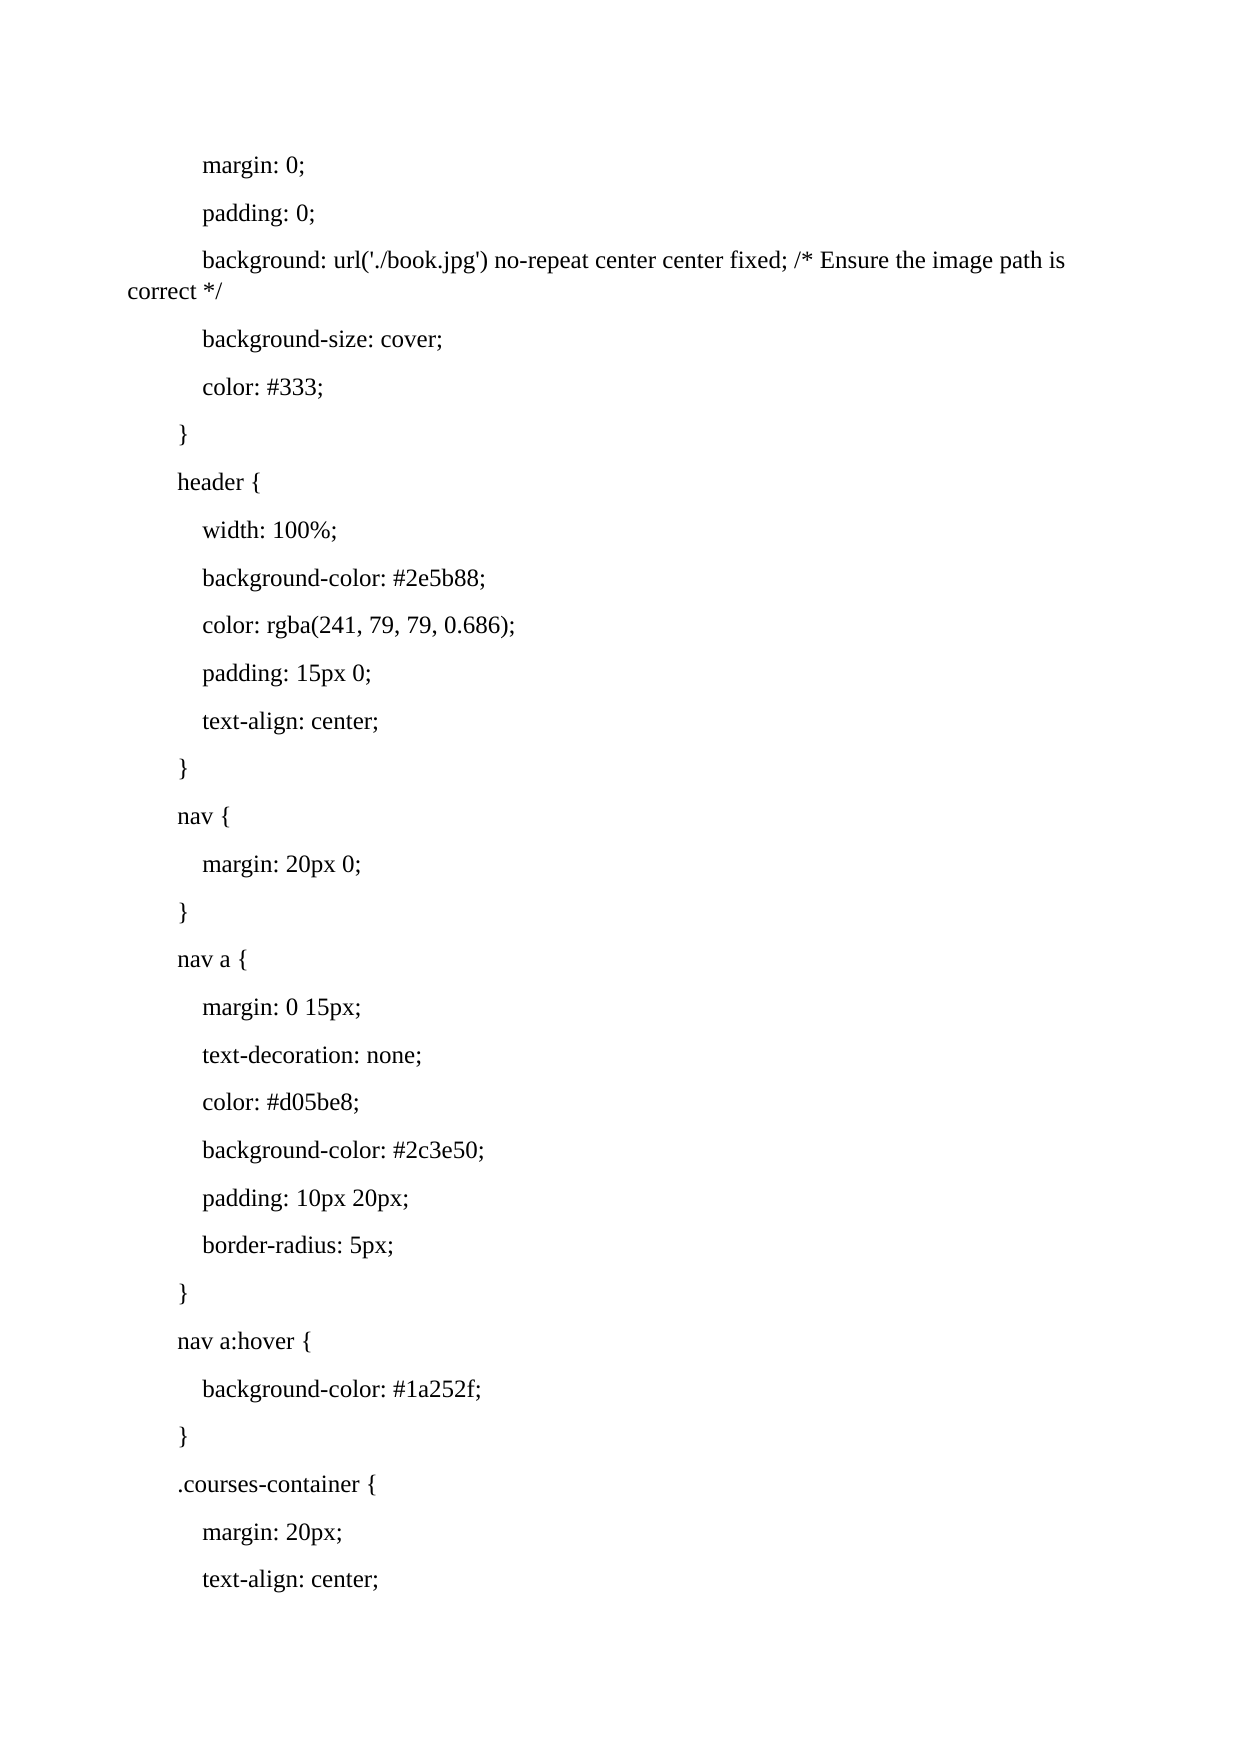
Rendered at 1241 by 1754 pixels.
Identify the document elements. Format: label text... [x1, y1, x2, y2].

text text-decoration: none; [127, 1040, 1090, 1068]
text nav a:hover { [127, 1326, 1090, 1355]
text .courses-container { [127, 1469, 1090, 1498]
text background-size: cover; [127, 324, 1090, 353]
text } [127, 419, 1090, 448]
text border-radius: 5px; [127, 1231, 1090, 1259]
text padding: 10px 20px; [127, 1183, 1090, 1212]
text margin: 20px 0; [127, 849, 1090, 878]
text background-color: #2c3e50; [127, 1135, 1090, 1164]
text padding: 0; [127, 198, 1090, 226]
text background-color: #1a252f; [127, 1374, 1090, 1402]
text text-align: center; [127, 1564, 1090, 1593]
text } [127, 1278, 1090, 1307]
text nav { [127, 801, 1090, 830]
text nav a { [127, 944, 1090, 973]
text width: 100%; [127, 515, 1090, 544]
text color: rgba(241, 79, 79, 0.686); [127, 610, 1090, 639]
text } [127, 897, 1090, 925]
text } [127, 753, 1090, 782]
text margin: 0; [127, 150, 1090, 179]
text header { [127, 467, 1090, 496]
text } [127, 1421, 1090, 1450]
text margin: 0 15px; [127, 992, 1090, 1021]
text padding: 15px 0; [127, 658, 1090, 687]
text text-align: center; [127, 706, 1090, 734]
text background-color: #2e5b88; [127, 563, 1090, 591]
text color: #d05be8; [127, 1087, 1090, 1116]
text color: #333; [127, 372, 1090, 401]
text margin: 20px; [127, 1517, 1090, 1546]
text background: url('./book.jpg') no-repeat center center fixed; /* Ensure the image path is correct */ [127, 245, 1090, 305]
